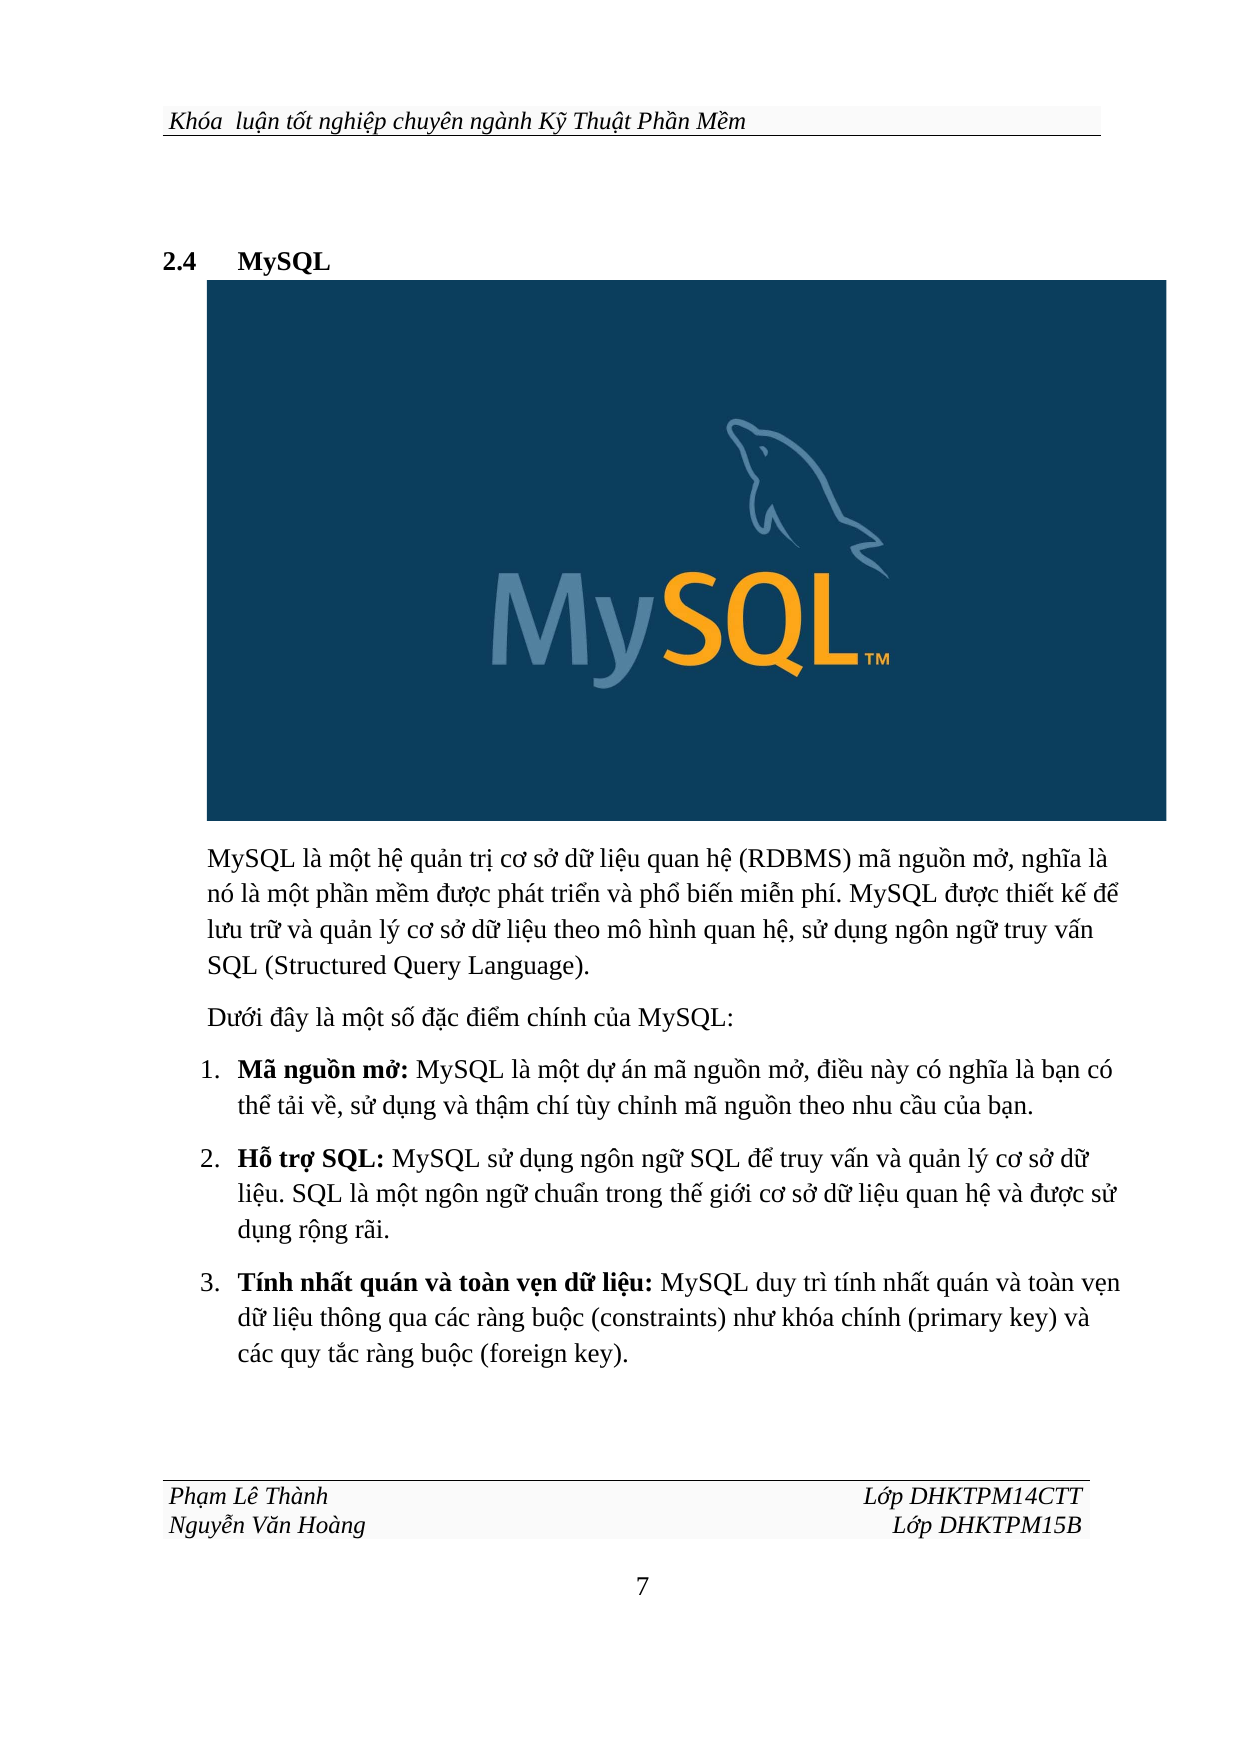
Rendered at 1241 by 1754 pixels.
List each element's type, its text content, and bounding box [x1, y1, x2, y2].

text MySQL là một hệ quản trị cơ sở dữ liệu quan hệ (RDBMS) mã nguồn mở, nghĩa là nó là một phần mềm được phát triển và phổ biến miễn phí. MySQL được thiết kế để lưu trữ và quản lý cơ sở dữ liệu theo mô hình quan hệ, sử dụng ngôn ngữ truy vấn SQL (Structured Query Language). [207, 842, 1122, 980]
list Tính nhất quán và toàn vẹn dữ liệu: MySQL duy trì tính nhất quán và toàn vẹn dữ liệu thông qua các ràng buộc (constraints) như khóa chính (primary key) và các quy tắc ràng buộc (foreign key). [200, 1266, 1122, 1368]
picture [206, 280, 1167, 821]
list Mã nguồn mở: MySQL là một dự án mã nguồn mở, điều này có nghĩa là bạn có thể tải về, sử dụng và thậm chí tùy chỉnh mã nguồn theo nhu cầu của bạn. [200, 1054, 1122, 1121]
text Dưới đây là một số đặc điểm chính của MySQL: [207, 1001, 1122, 1032]
subtitle MySQL [162, 245, 1122, 276]
list Hỗ trợ SQL: MySQL sử dụng ngôn ngữ SQL để truy vấn và quản lý cơ sở dữ liệu. SQL là một ngôn ngữ chuẩn trong thế giới cơ sở dữ liệu quan hệ và được sử dụng rộng rãi. [200, 1142, 1122, 1244]
